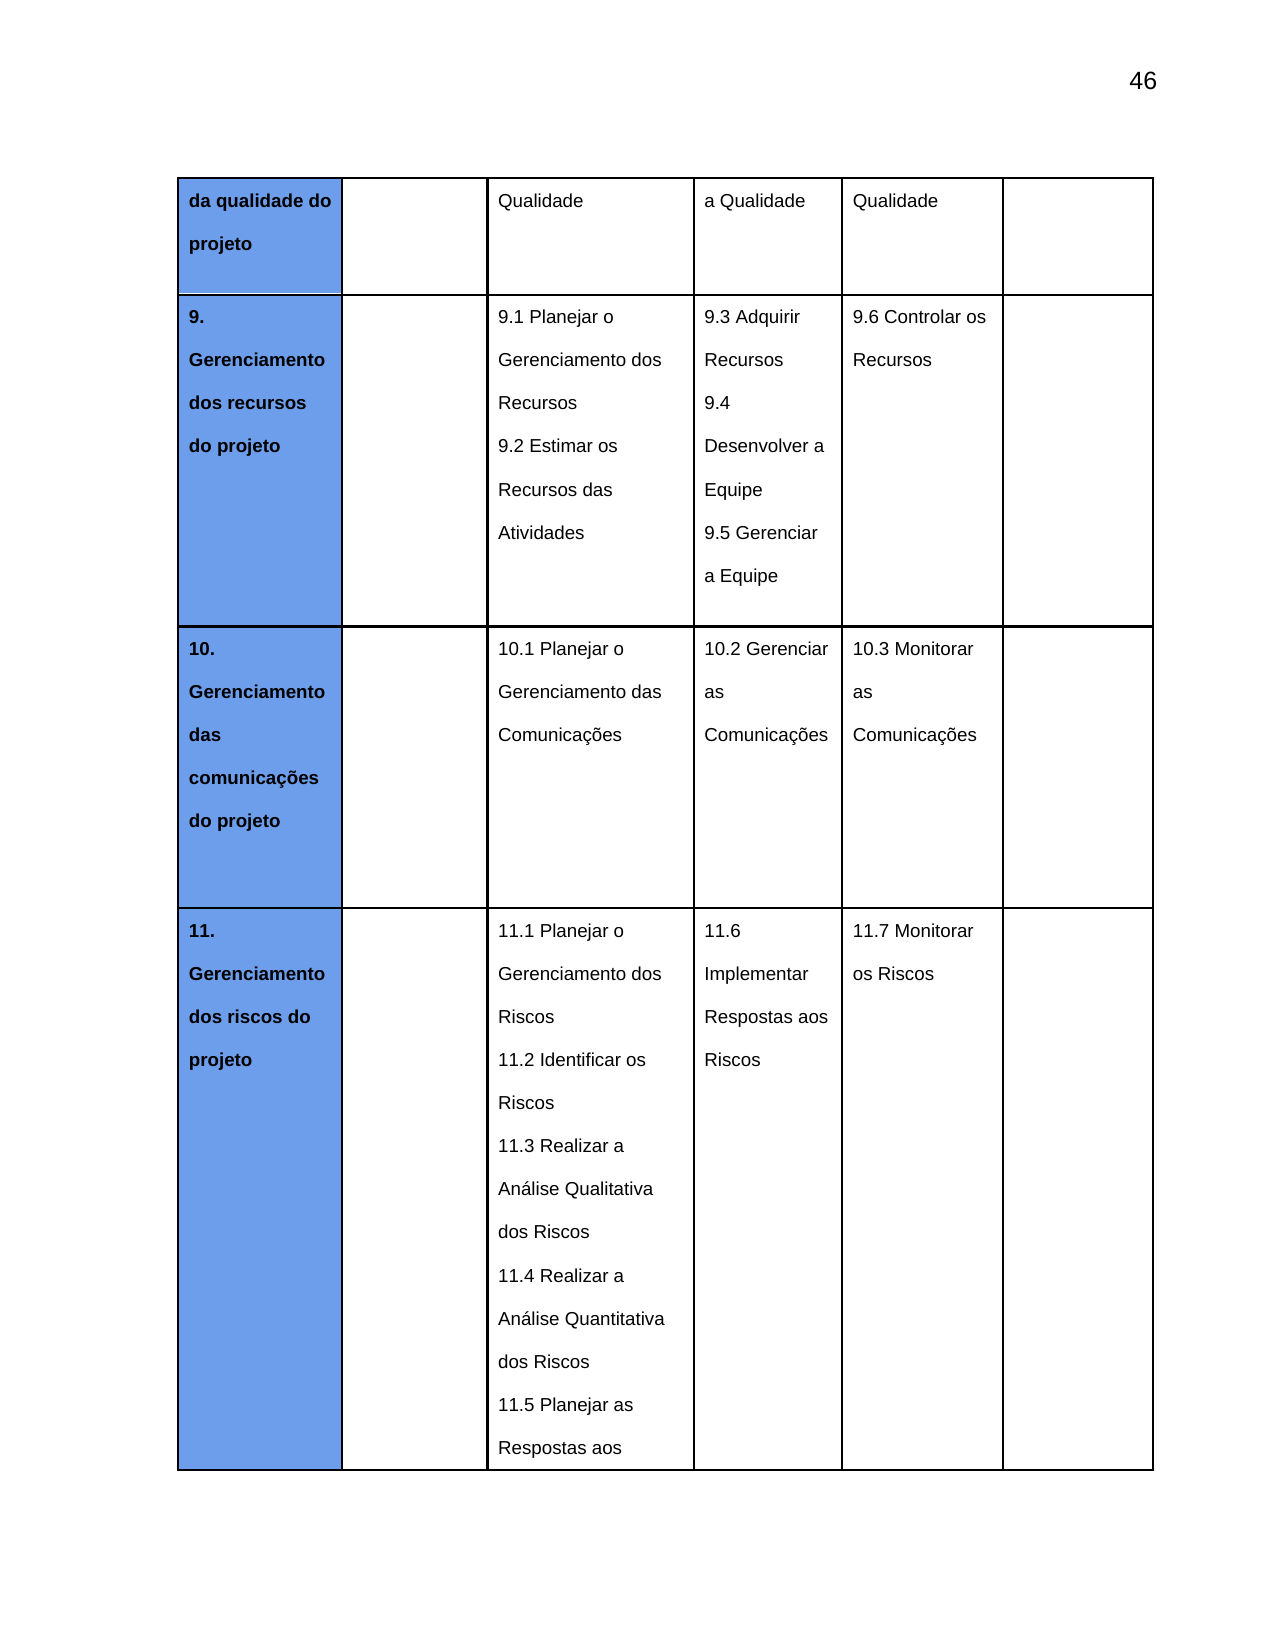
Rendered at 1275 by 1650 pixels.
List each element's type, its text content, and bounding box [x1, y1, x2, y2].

table_cell 10.3 Monitorar as Comunicações [843, 628, 1002, 907]
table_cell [489, 179, 693, 293]
table_cell [1004, 179, 1152, 293]
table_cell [179, 179, 341, 293]
table_cell 9.3 Adquirir Recursos 9.4 Desenvolver a Equipe 9.5 Gerenciar a Equipe [695, 296, 841, 625]
table_cell [1004, 909, 1152, 1469]
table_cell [179, 909, 341, 1469]
table_cell 10. Gerenciamento das comunicações do projeto [179, 628, 341, 907]
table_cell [843, 909, 1002, 1469]
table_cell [695, 909, 841, 1469]
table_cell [695, 179, 841, 293]
table_cell 9. Gerenciamento dos recursos do projeto [179, 296, 341, 625]
table_cell 9.6 Controlar os Recursos [843, 296, 1002, 625]
table_cell [1004, 296, 1152, 625]
table_cell [343, 296, 486, 625]
table_cell [1004, 628, 1152, 907]
table_cell 10.1 Planejar o Gerenciamento das Comunicações [489, 628, 693, 907]
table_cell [489, 909, 693, 1469]
table_cell [343, 909, 486, 1469]
table_cell [343, 179, 486, 293]
table_cell 9.1 Planejar o Gerenciamento dos Recursos 9.2 Estimar os Recursos das Atividades [489, 296, 693, 625]
table_cell [343, 628, 486, 907]
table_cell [843, 179, 1002, 293]
table_cell 10.2 Gerenciar as Comunicações [695, 628, 841, 907]
